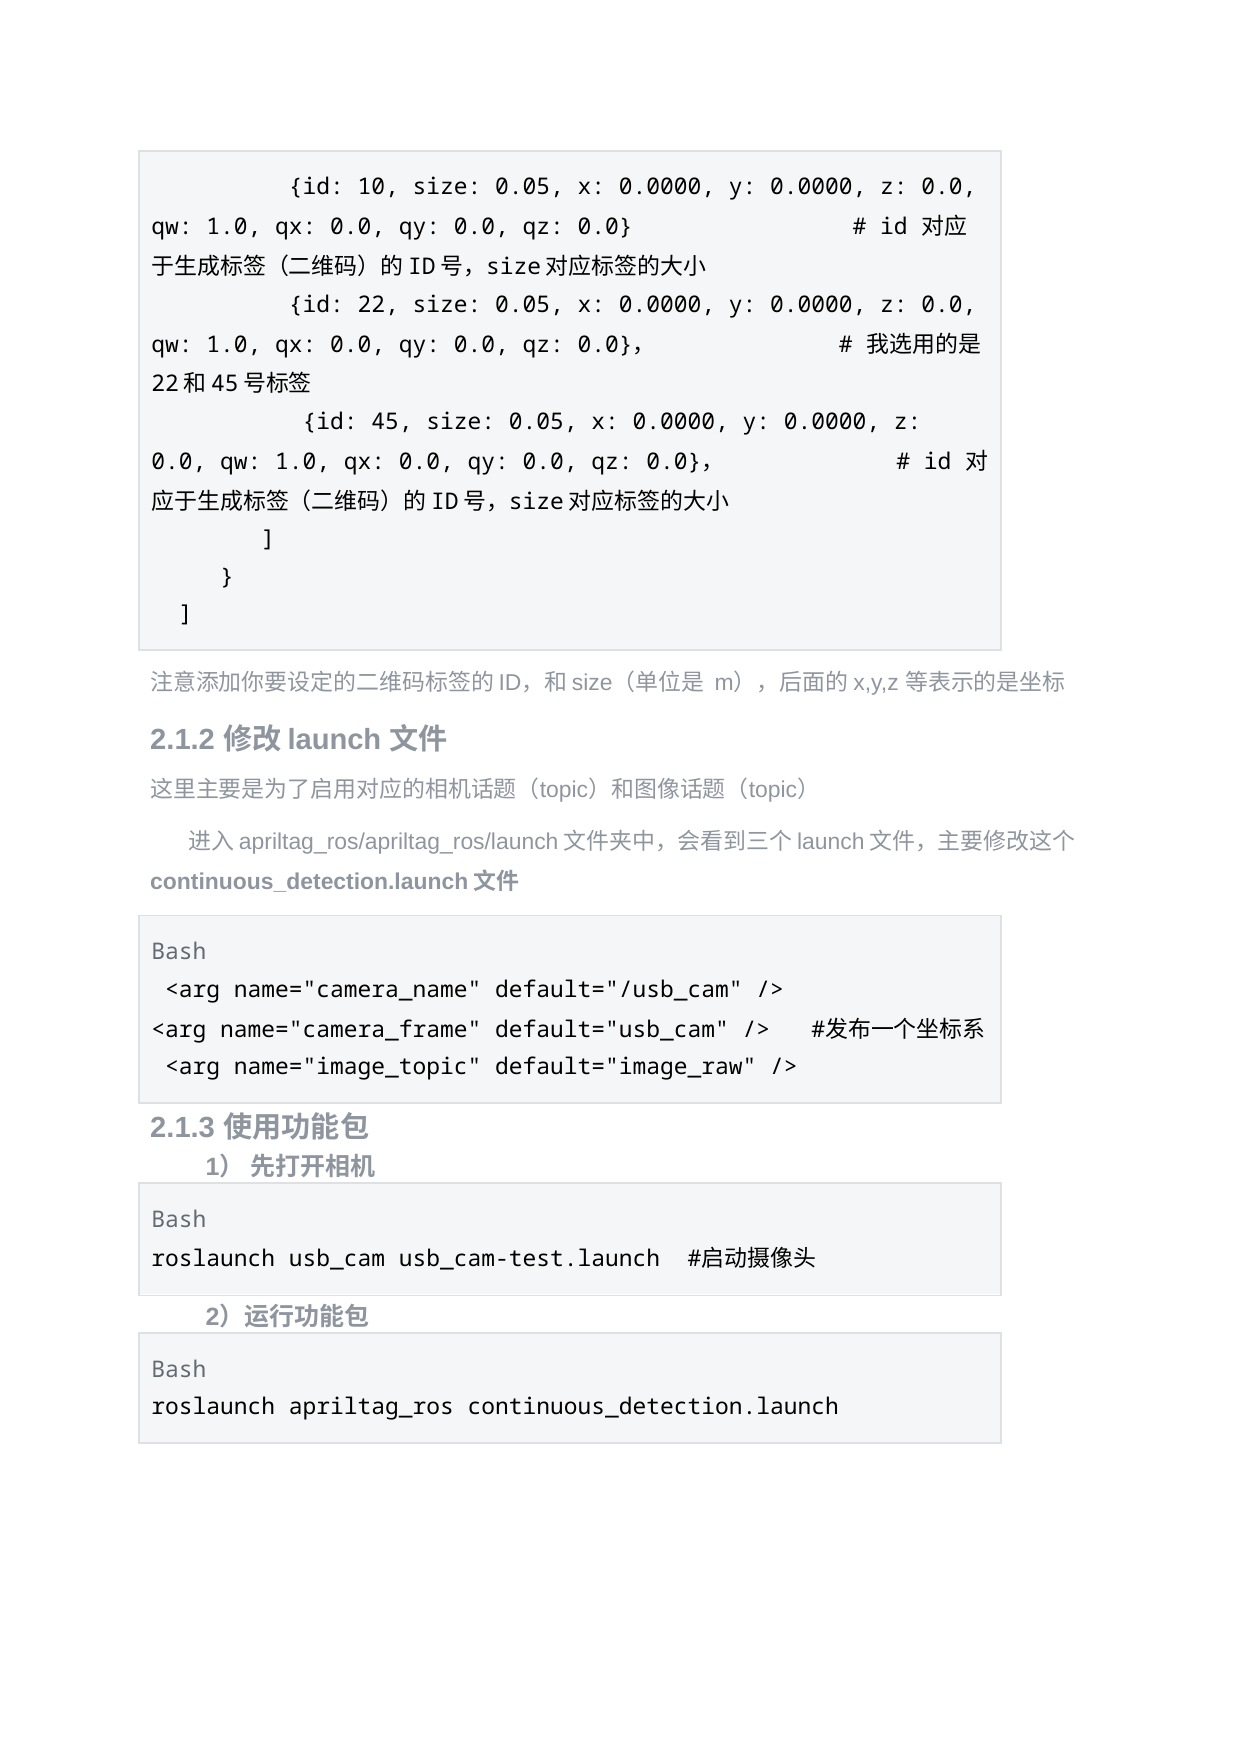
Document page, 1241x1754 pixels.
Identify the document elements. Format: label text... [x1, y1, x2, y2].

table_header Bash roslaunch usb_cam usb_cam-test.launch #启动摄像头 [140, 1184, 1000, 1294]
text 进入apriltag_ros/apriltag_ros/launch文件夹中，会看到三个launch文件，主要修改这个continuous_detection.launch文件 [150, 823, 1090, 896]
table_header Bash roslaunch apriltag_ros continuous_detection.launch [140, 1334, 1000, 1442]
table_header Bash <arg name="camera_name" default="/usb_cam" /> <arg name="camera_frame" default="usb_cam" /> #发布一个坐标系 <arg name="image_topic" default="image_raw" /> [140, 916, 1000, 1102]
text 注意添加你要设定的二维码标签的ID，和size（单位是 m），后面的 x,y,z 等表示的是坐标 [150, 663, 1090, 697]
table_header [140, 152, 1000, 649]
text 这里主要是为了启用对应的相机话题（topic）和图像话题（topic） [150, 770, 1090, 804]
